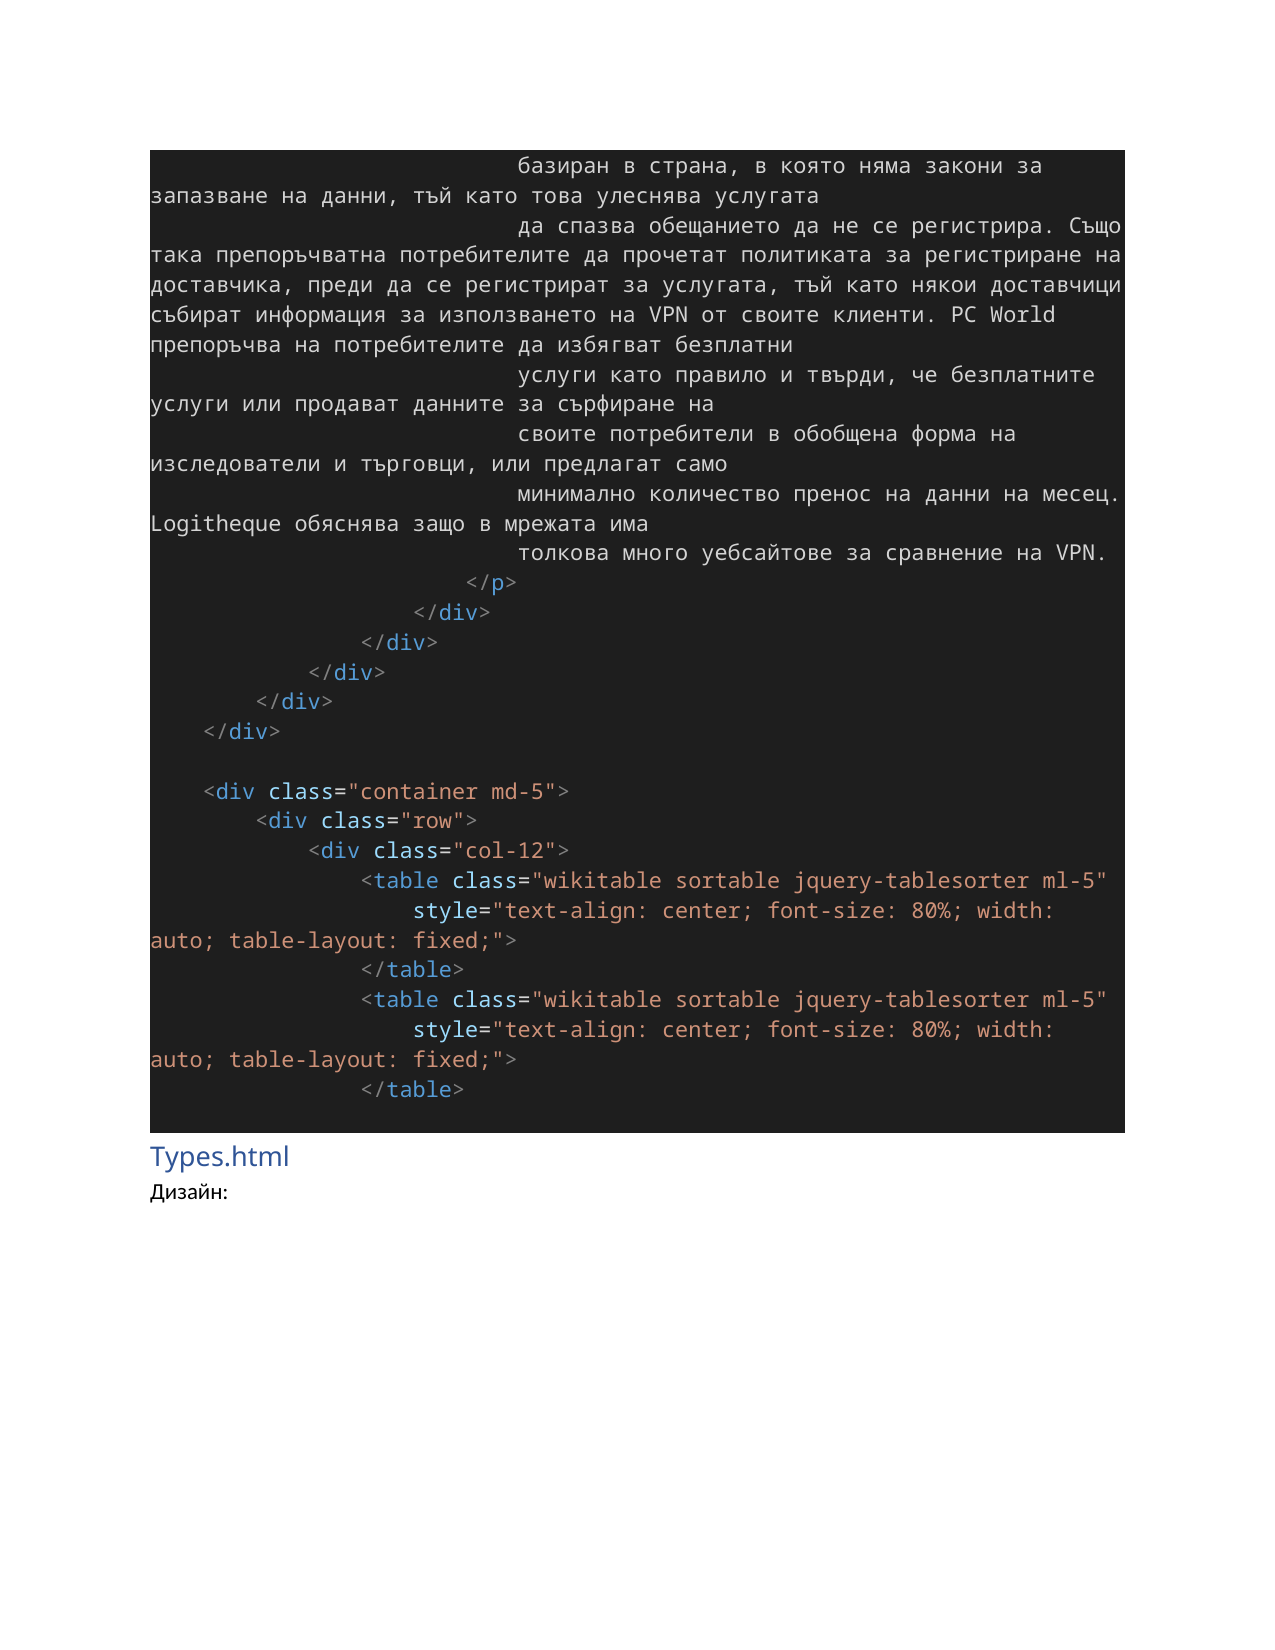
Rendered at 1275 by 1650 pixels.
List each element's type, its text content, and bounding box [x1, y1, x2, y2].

text <table class="wikitable sortable jquery-tablesorter ml-5" [150, 865, 1125, 895]
text </div> [150, 716, 1125, 746]
subtitle Types.html [150, 1137, 1125, 1174]
text </table> [150, 954, 1125, 984]
text style="text-align: center; font-size: 80%; width: auto; table-layout: fixed;"> [150, 1014, 1125, 1073]
text <table class="wikitable sortable jquery-tablesorter ml-5" [150, 984, 1125, 1014]
text style="text-align: center; font-size: 80%; width: auto; table-layout: fixed;"> [150, 895, 1125, 954]
text минимално количество пренос на данни на месец. Logitheque обяснява защо в мрежата има [150, 478, 1125, 537]
text </div> [150, 627, 1125, 656]
text </div> [150, 686, 1125, 716]
text базиран в страна, в която няма закони за запазване на данни, тъй като това улеснява услугата [150, 150, 1125, 209]
text да спазва обещанието да не се регистрира. Също така препоръчватна потребителите да прочетат политиката за регистриране на доставчика, преди да се регистрират за услугата, тъй като някои доставчици събират информация за използването на VPN от своите клиенти. PC World препоръчва на потребителите да избягват безплатни [150, 209, 1125, 358]
text своите потребители в обобщена форма на изследователи и търговци, или предлагат само [150, 418, 1125, 478]
text </p> [150, 567, 1125, 597]
text <div class="container md-5"> [150, 776, 1125, 805]
text <div class="row"> [150, 805, 1125, 835]
text <div class="col-12"> [150, 835, 1125, 865]
text </div> [150, 597, 1125, 627]
text толкова много уебсайтове за сравнение на VPN. [150, 537, 1125, 567]
text услуги като правило и твърди, че безплатните услуги или продават данните за сърфиране на [150, 358, 1125, 418]
text Дизайн: [150, 1177, 1125, 1205]
text </div> [150, 656, 1125, 686]
text </table> [150, 1073, 1125, 1103]
